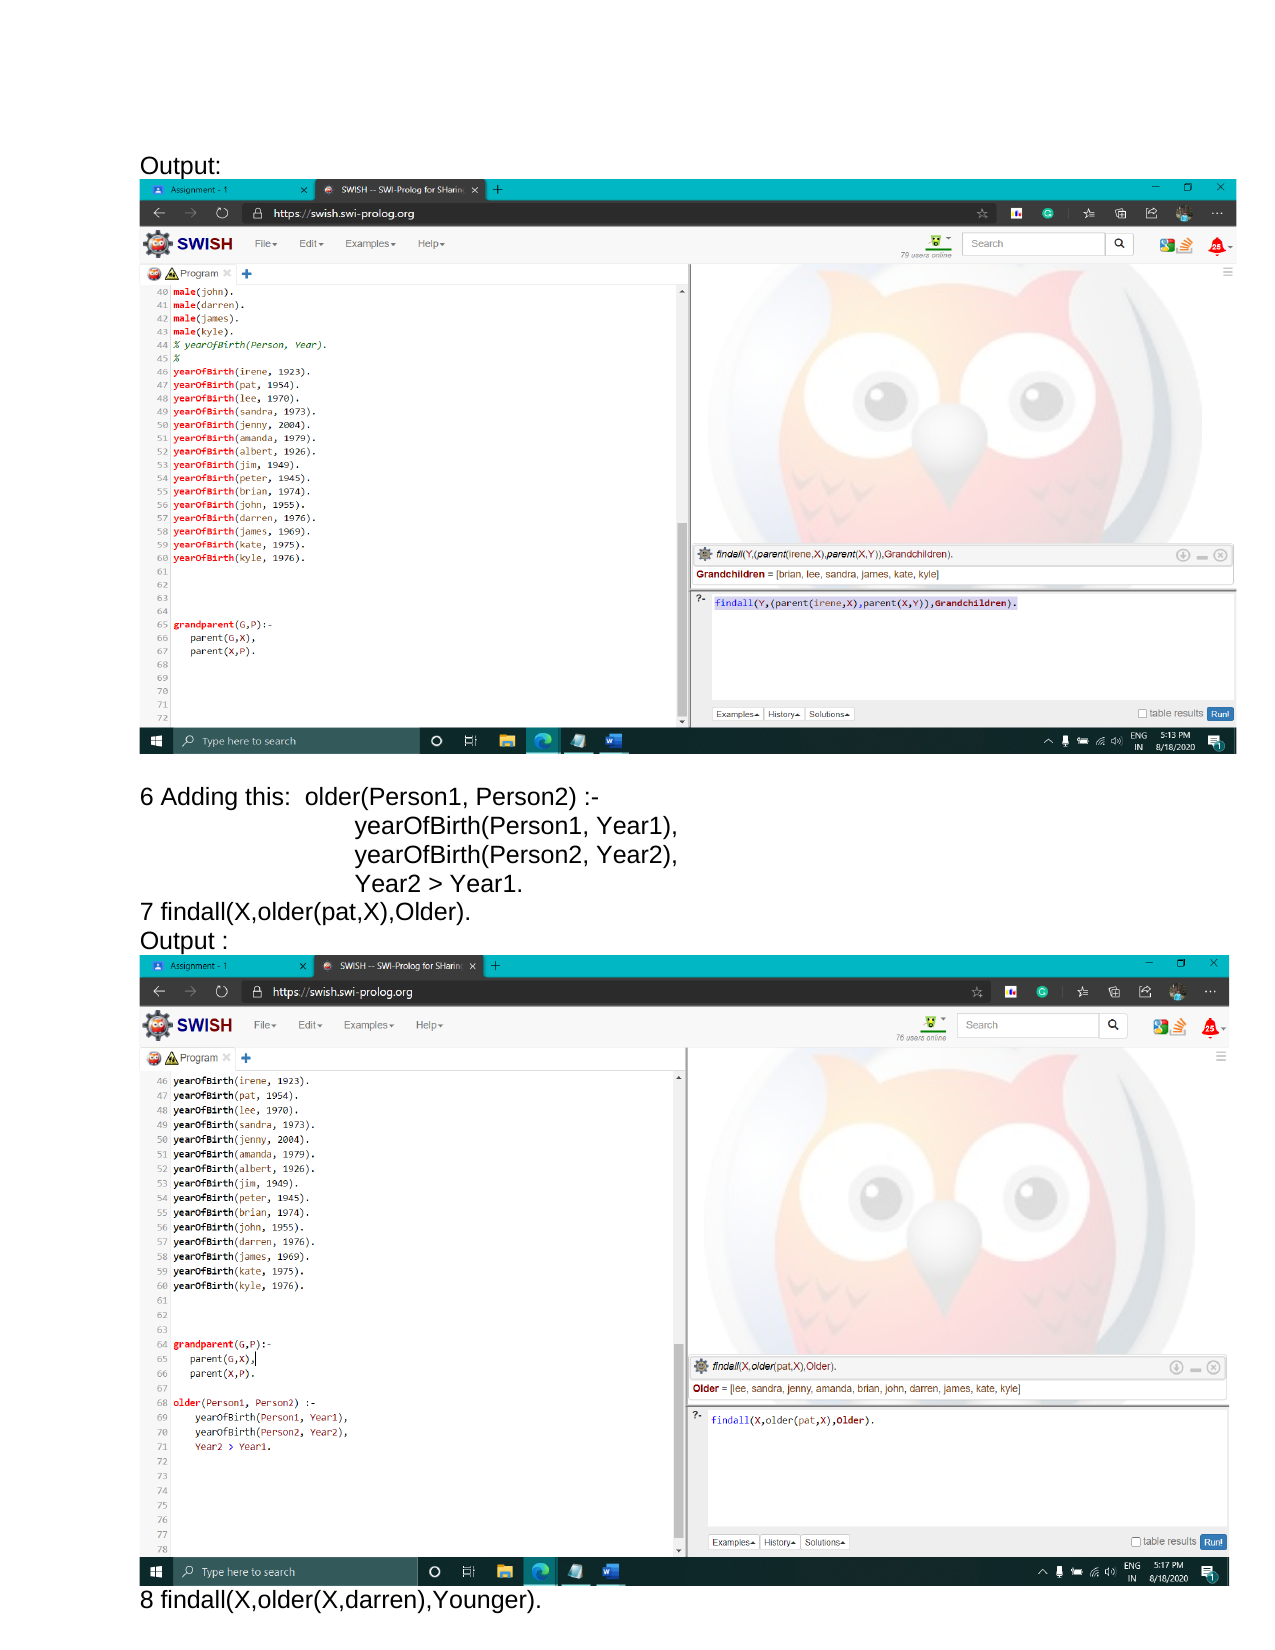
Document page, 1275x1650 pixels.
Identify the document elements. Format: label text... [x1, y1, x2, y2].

text Year2 > Year1. [139, 869, 1261, 897]
text 8 findall(X,older(X,darren),Younger). [139, 1586, 1261, 1614]
text 7 findall(X,older(pat,X),Older). [139, 897, 1261, 926]
text yearOfBirth(Person1, Year1), [139, 811, 1261, 840]
text yearOfBirth(Person2, Year2), [139, 840, 1261, 869]
picture [139, 179, 1237, 754]
text Output: [139, 151, 1261, 180]
picture [139, 955, 1230, 1586]
text 6 Adding this: older(Person1, Person2) :- [139, 782, 1261, 811]
text Output : [139, 926, 1261, 955]
